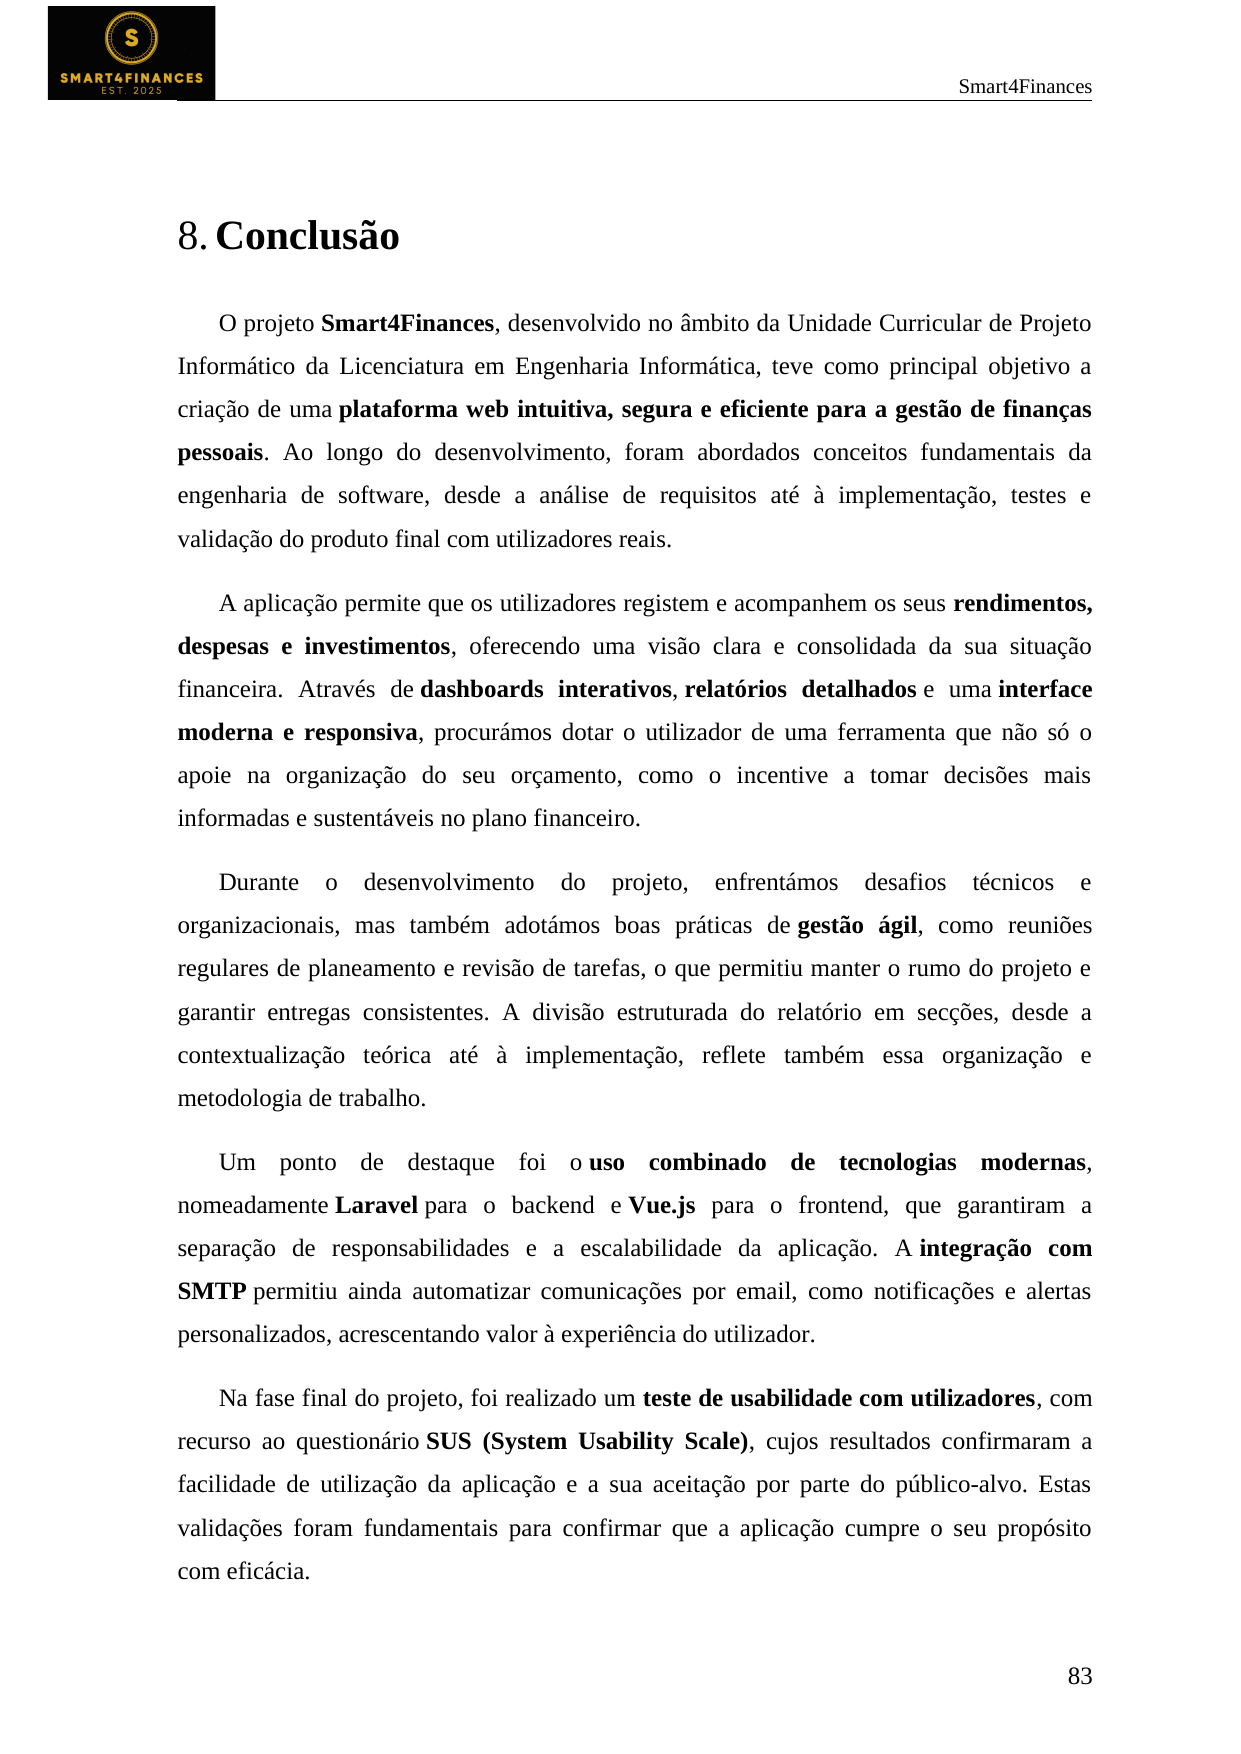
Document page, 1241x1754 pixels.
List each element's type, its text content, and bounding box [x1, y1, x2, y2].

text Um ponto de destaque foi o uso combinado de tecnologias modernas, nomeadamente Laravel para o backend e Vue.js para o frontend, que garantiram a separação de responsabilidades e a escalabilidade da aplicação. A integração com SMTP permitiu ainda automatizar comunicações por email, como notificações e alertas personalizados, acrescentando valor à experiência do utilizador. [177, 1147, 1092, 1348]
picture [47, 6, 216, 100]
text O projeto Smart4Finances, desenvolvido no âmbito da Unidade Curricular de Projeto Informático da Licenciatura em Engenharia Informática, teve como principal objetivo a criação de uma plataforma web intuitiva, segura e eficiente para a gestão de finanças pessoais. Ao longo do desenvolvimento, foram abordados conceitos fundamentais da engenharia de software, desde a análise de requisitos até à implementação, testes e validação do produto final com utilizadores reais. [177, 308, 1092, 552]
text A aplicação permite que os utilizadores registem e acompanhem os seus rendimentos, despesas e investimentos, oferecendo uma visão clara e consolidada da sua situação financeira. Através de dashboards interativos, relatórios detalhados e uma interface moderna e responsiva, procurámos dotar o utilizador de uma ferramenta que não só o apoie na organização do seu orçamento, como o incentive a tomar decisões mais informadas e sustentáveis no plano financeiro. [177, 588, 1092, 832]
text Na fase final do projeto, foi realizado um teste de usabilidade com utilizadores, com recurso ao questionário SUS (System Usability Scale), cujos resultados confirmaram a facilidade de utilização da aplicação e a sua aceitação por parte do público-alvo. Estas validações foram fundamentais para confirmar que a aplicação cumpre o seu propósito com eficácia. [177, 1383, 1092, 1584]
text Durante o desenvolvimento do projeto, enfrentámos desafios técnicos e organizacionais, mas também adotámos boas práticas de gestão ágil, como reuniões regulares de planeamento e revisão de tarefas, o que permitiu manter o rumo do projeto e garantir entregas consistentes. A divisão estruturada do relatório em secções, desde a contextualização teórica até à implementação, reflete também essa organização e metodologia de trabalho. [177, 867, 1092, 1112]
subtitle Conclusão [177, 210, 1092, 258]
